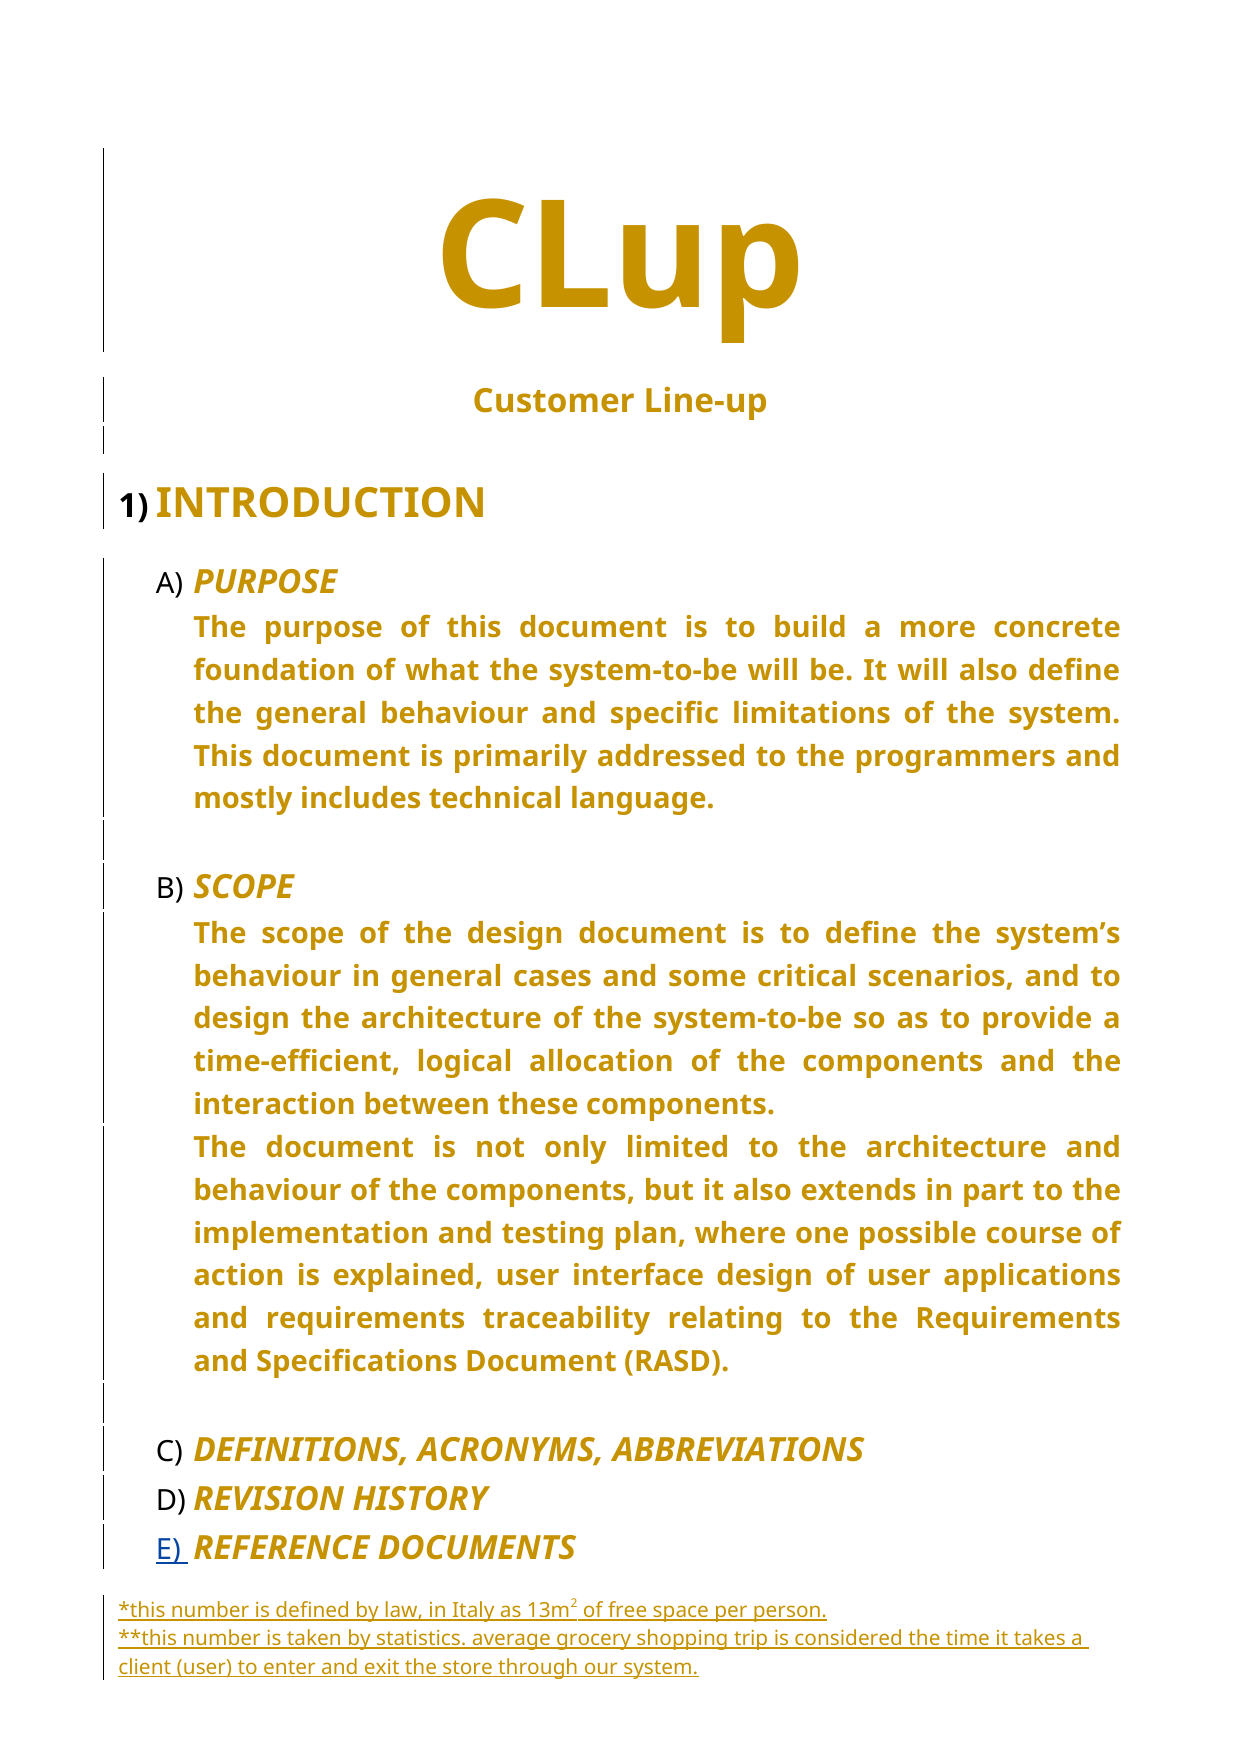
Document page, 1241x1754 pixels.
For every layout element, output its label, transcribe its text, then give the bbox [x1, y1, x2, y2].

list REVISION HISTORY [156, 1475, 1122, 1520]
subtitle Customer Line-up [118, 377, 1122, 422]
list SCOPE [156, 863, 1122, 909]
list DEFINITIONS, ACRONYMS, ABBREVIATIONS [156, 1426, 1122, 1471]
list INTRODUCTION [118, 473, 1122, 529]
list PURPOSE The purpose of this document is to build a more concrete foundation of what the system-to-be will be. It will also define the general behaviour and specific limitations of the system. This document is primarily addressed to the programmers and mostly includes technical language. [156, 558, 1122, 817]
list REFERENCE DOCUMENTS [156, 1524, 1122, 1569]
title CLup [118, 148, 1122, 352]
list The document is not only limited to the architecture and behaviour of the components, but it also extends in part to the implementation and testing plan, where one possible course of action is explained, user interface design of user applications and requirements traceability relating to the Requirements and Specifications Document (RASD). [193, 1126, 1122, 1380]
list The scope of the design document is to define the system’s behaviour in general cases and some critical scenarios, and to design the architecture of the system-to-be so as to provide a time-efficient, logical allocation of the components and the interaction between these components. [193, 912, 1122, 1123]
